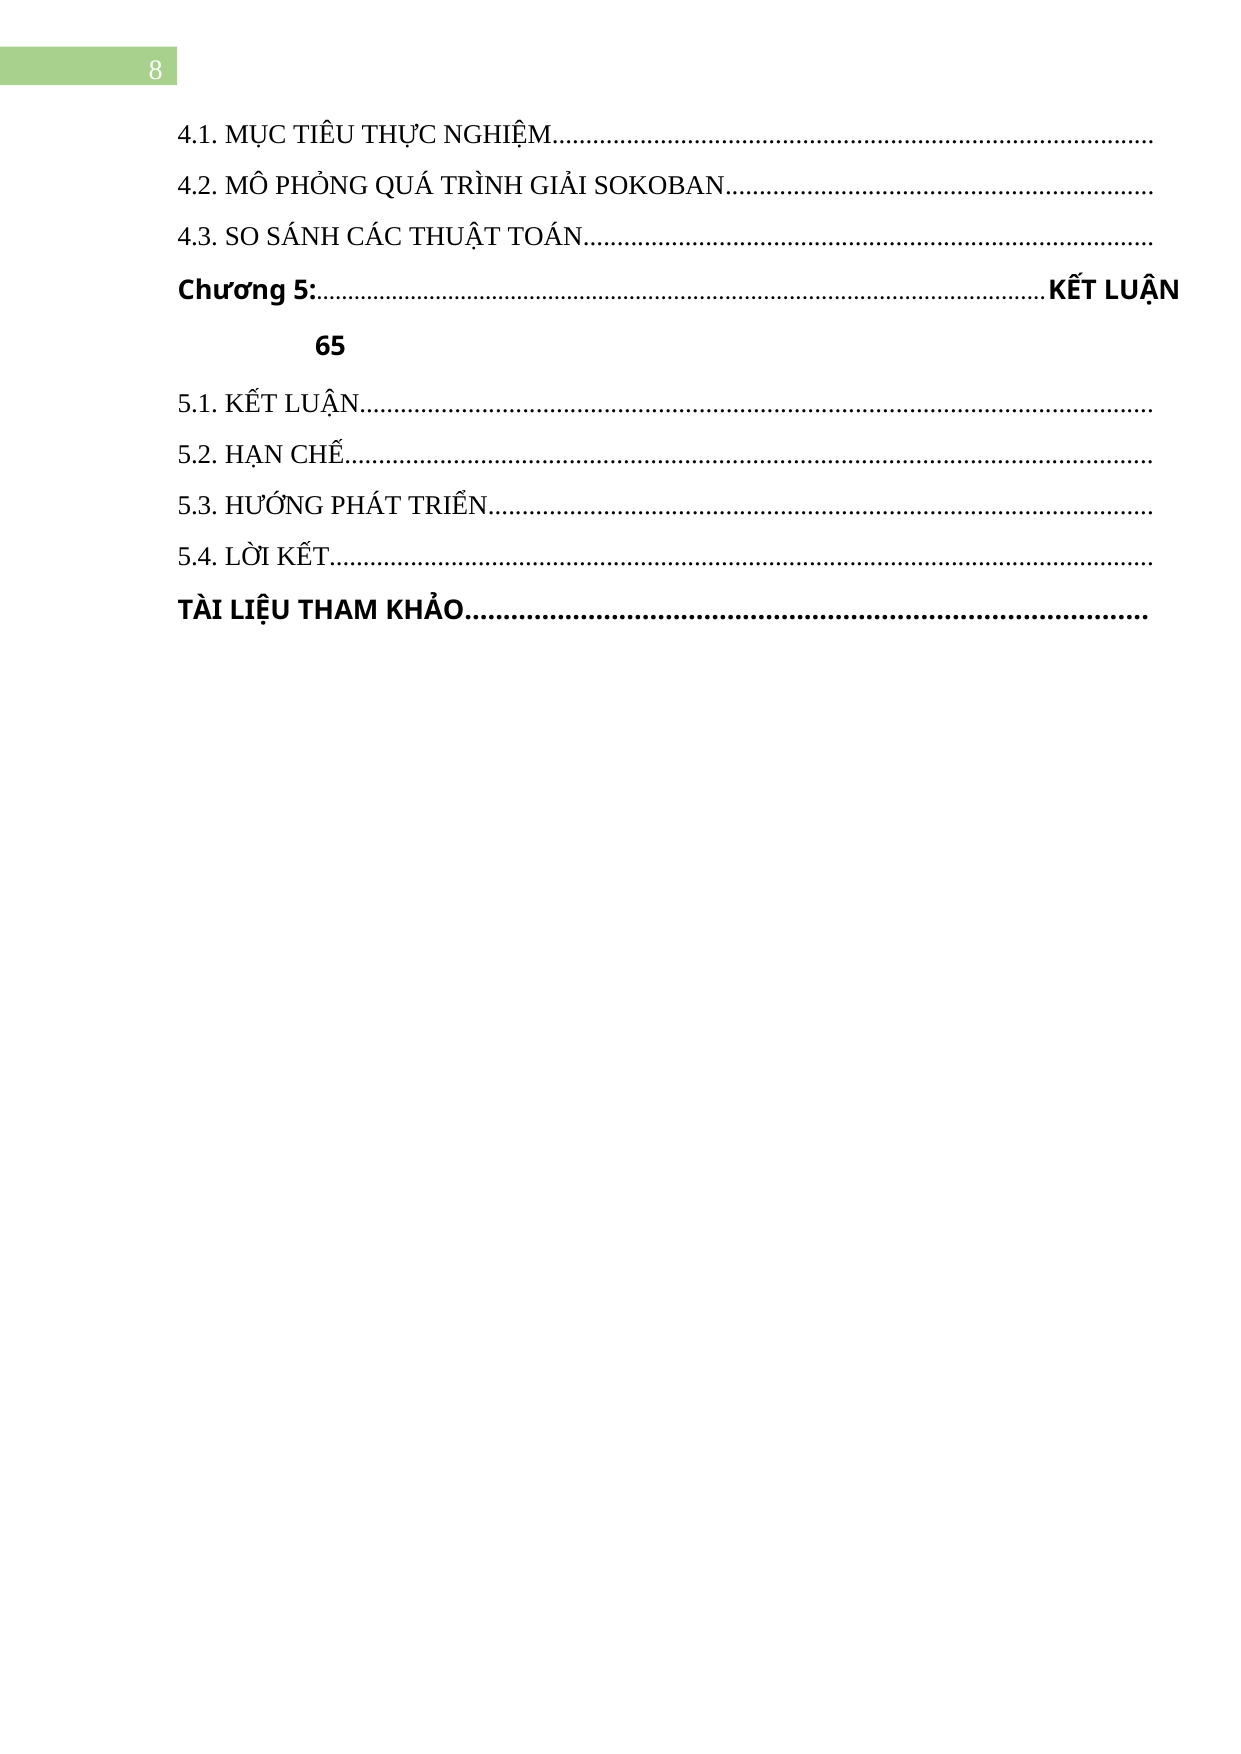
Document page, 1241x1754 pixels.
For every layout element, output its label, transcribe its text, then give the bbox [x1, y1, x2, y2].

text 5.3. HƯỚNG PHÁT TRIỂN 66 [177, 489, 1122, 520]
text 5.1. KẾT LUẬN 65 [177, 387, 1122, 419]
text 4.3. SO SÁNH CÁC THUẬT TOÁN 57 [177, 220, 1122, 251]
text 4.1. MỤC TIÊU THỰC NGHIỆM 56 [177, 118, 1122, 149]
text 4.2. MÔ PHỎNG QUÁ TRÌNH GIẢI SOKOBAN 56 [177, 169, 1122, 200]
text 5.2. HẠN CHẾ 65 [177, 438, 1122, 469]
text 5.4. LỜI KẾT 66 [177, 540, 1122, 571]
text Chương 5: KẾT LUẬN 65 [177, 271, 1120, 363]
text TÀI LIỆU THAM KHẢO 67 [177, 591, 1120, 628]
